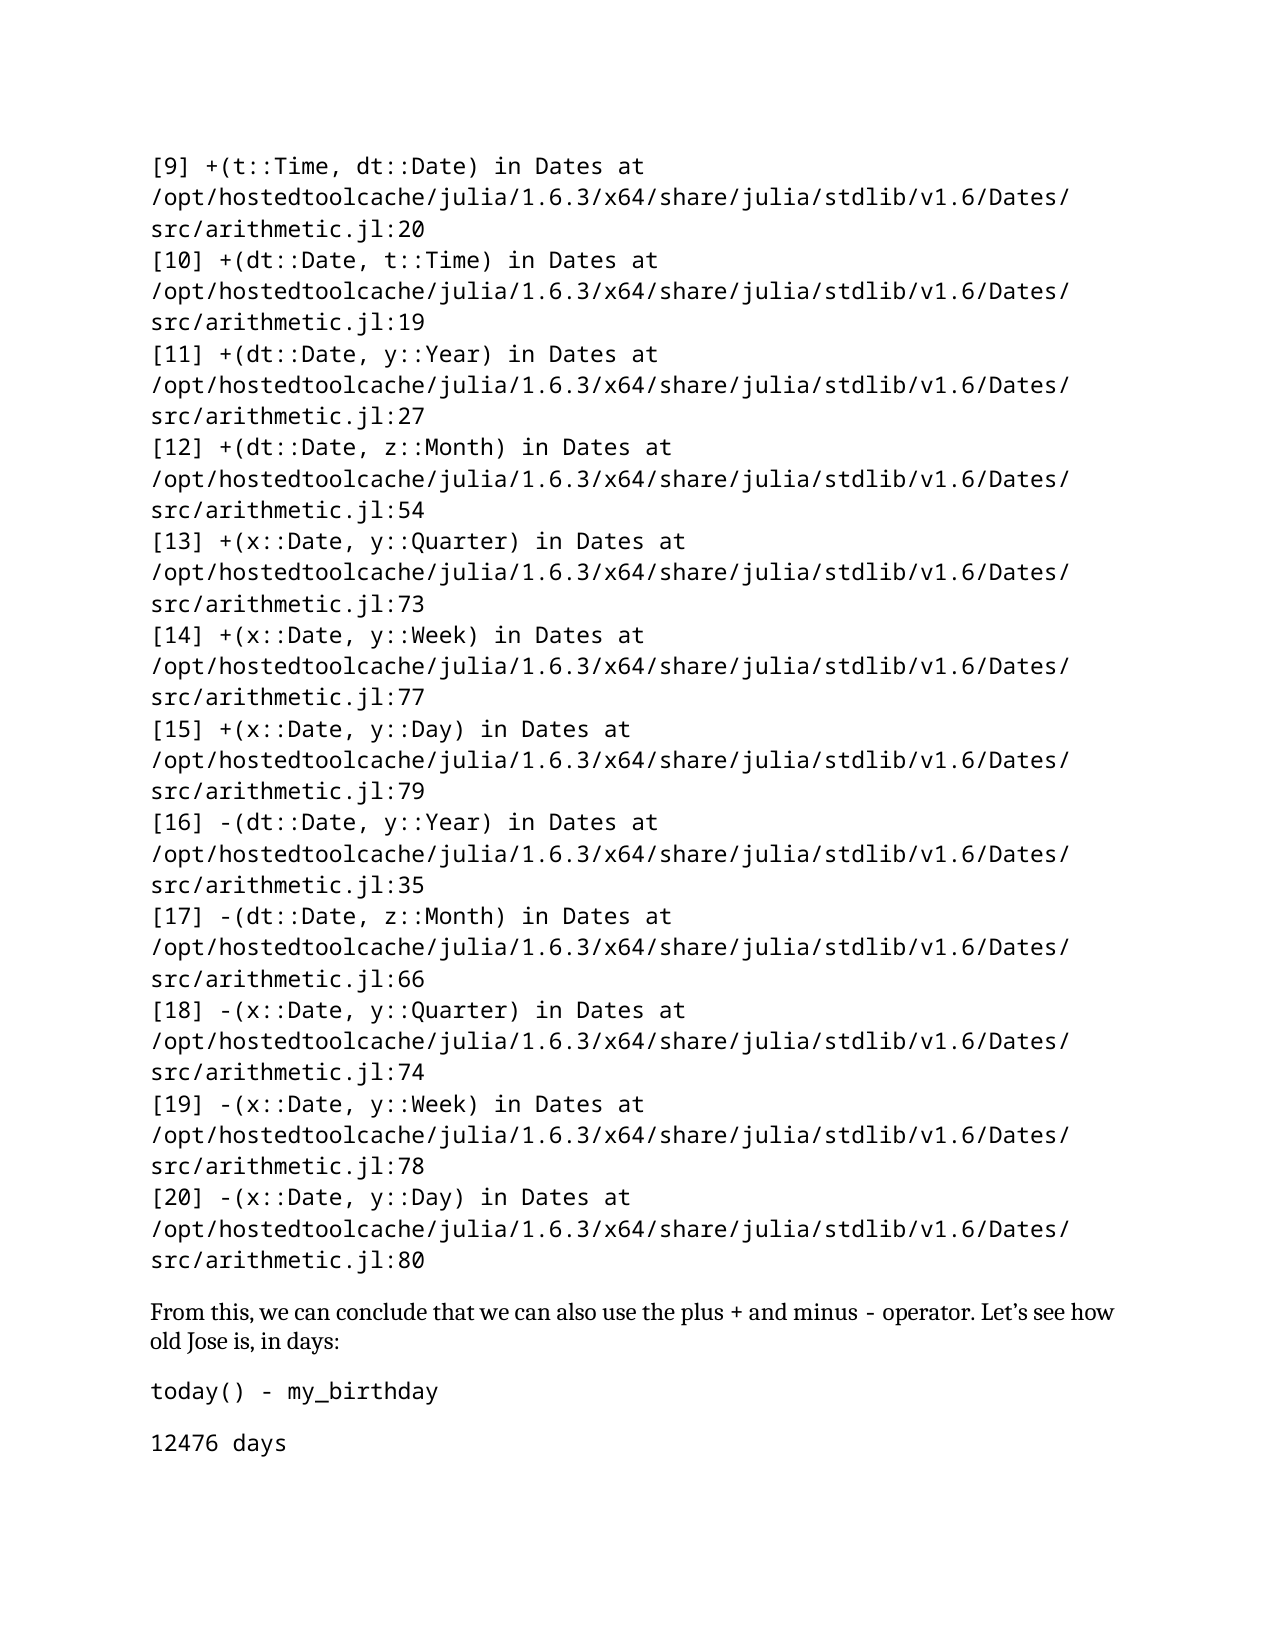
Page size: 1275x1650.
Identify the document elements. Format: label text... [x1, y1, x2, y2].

text today() - my_birthday [150, 1374, 1125, 1406]
text From this, we can conclude that we can also use the plus + and minus - operator. Let’s see how old Jose is, in days: [150, 1296, 1125, 1356]
text 12476 days [150, 1427, 1125, 1458]
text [150, 150, 1125, 1275]
